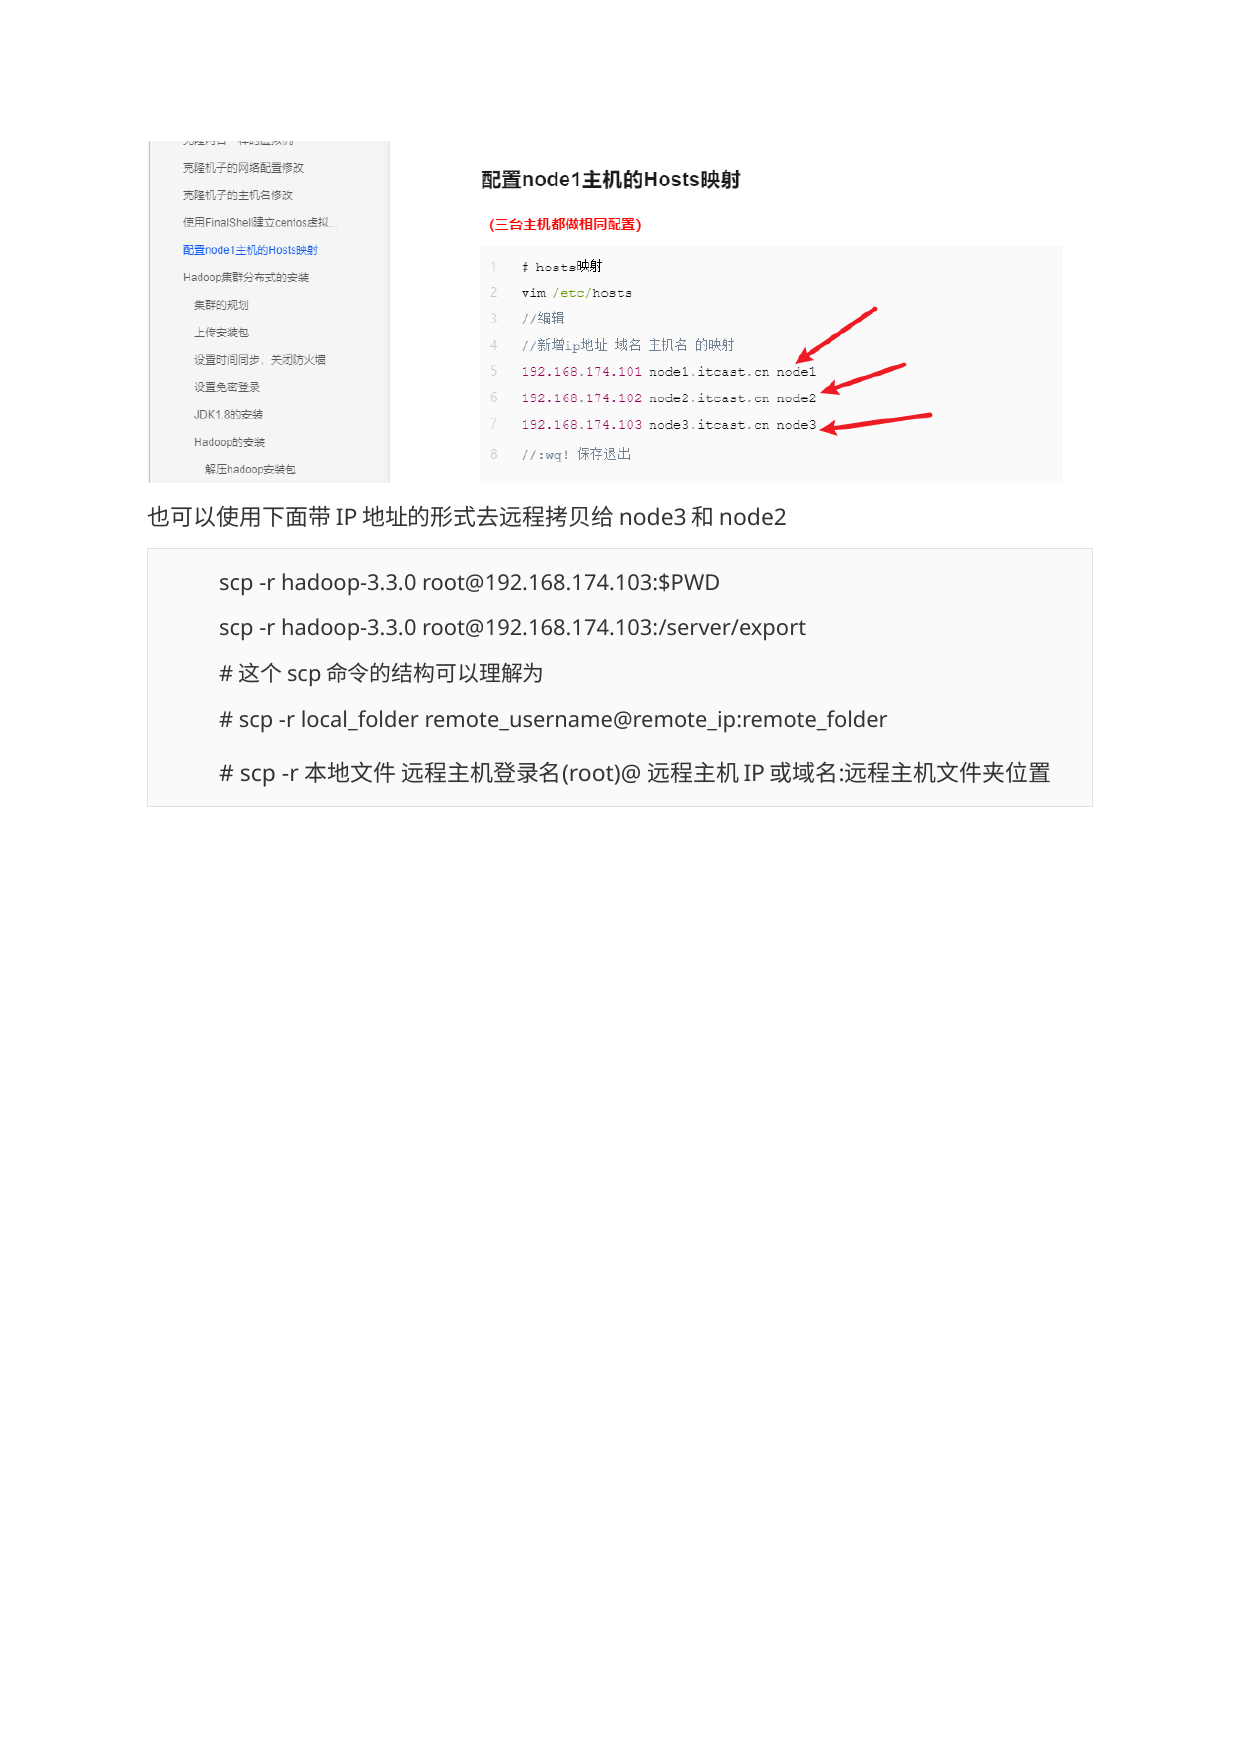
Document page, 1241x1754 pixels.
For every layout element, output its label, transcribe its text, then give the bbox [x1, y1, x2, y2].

text 也可以使用下面带IP地址的形式去远程拷贝给node3和node2 [148, 498, 1093, 532]
picture [147, 141, 1093, 483]
